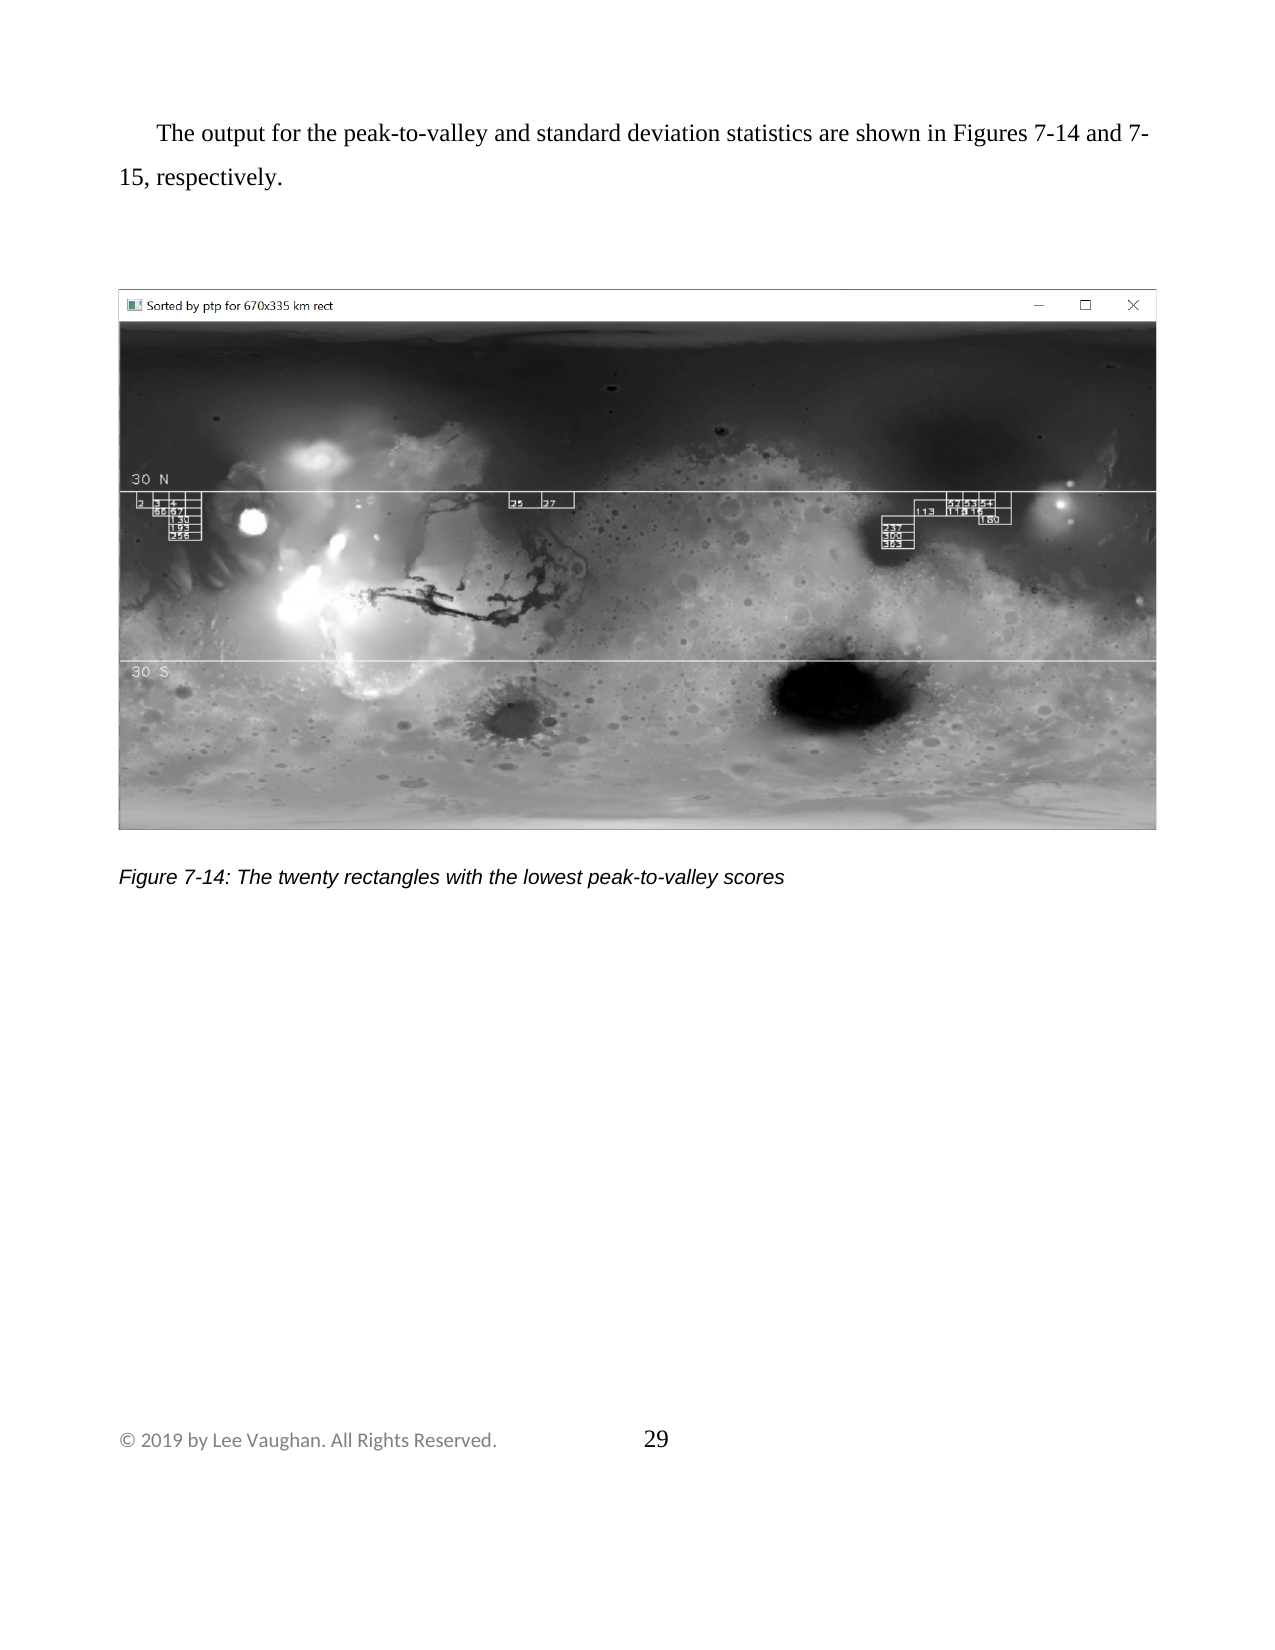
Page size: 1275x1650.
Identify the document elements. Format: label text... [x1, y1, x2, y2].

text Figure 7-14: The twenty rectangles with the lowest peak-to-valley scores [118, 865, 1156, 889]
picture [118, 289, 1157, 830]
text The output for the peak-to-valley and standard deviation statistics are shown in Figures 7-14 and 7-15, respectively. [118, 118, 1156, 190]
